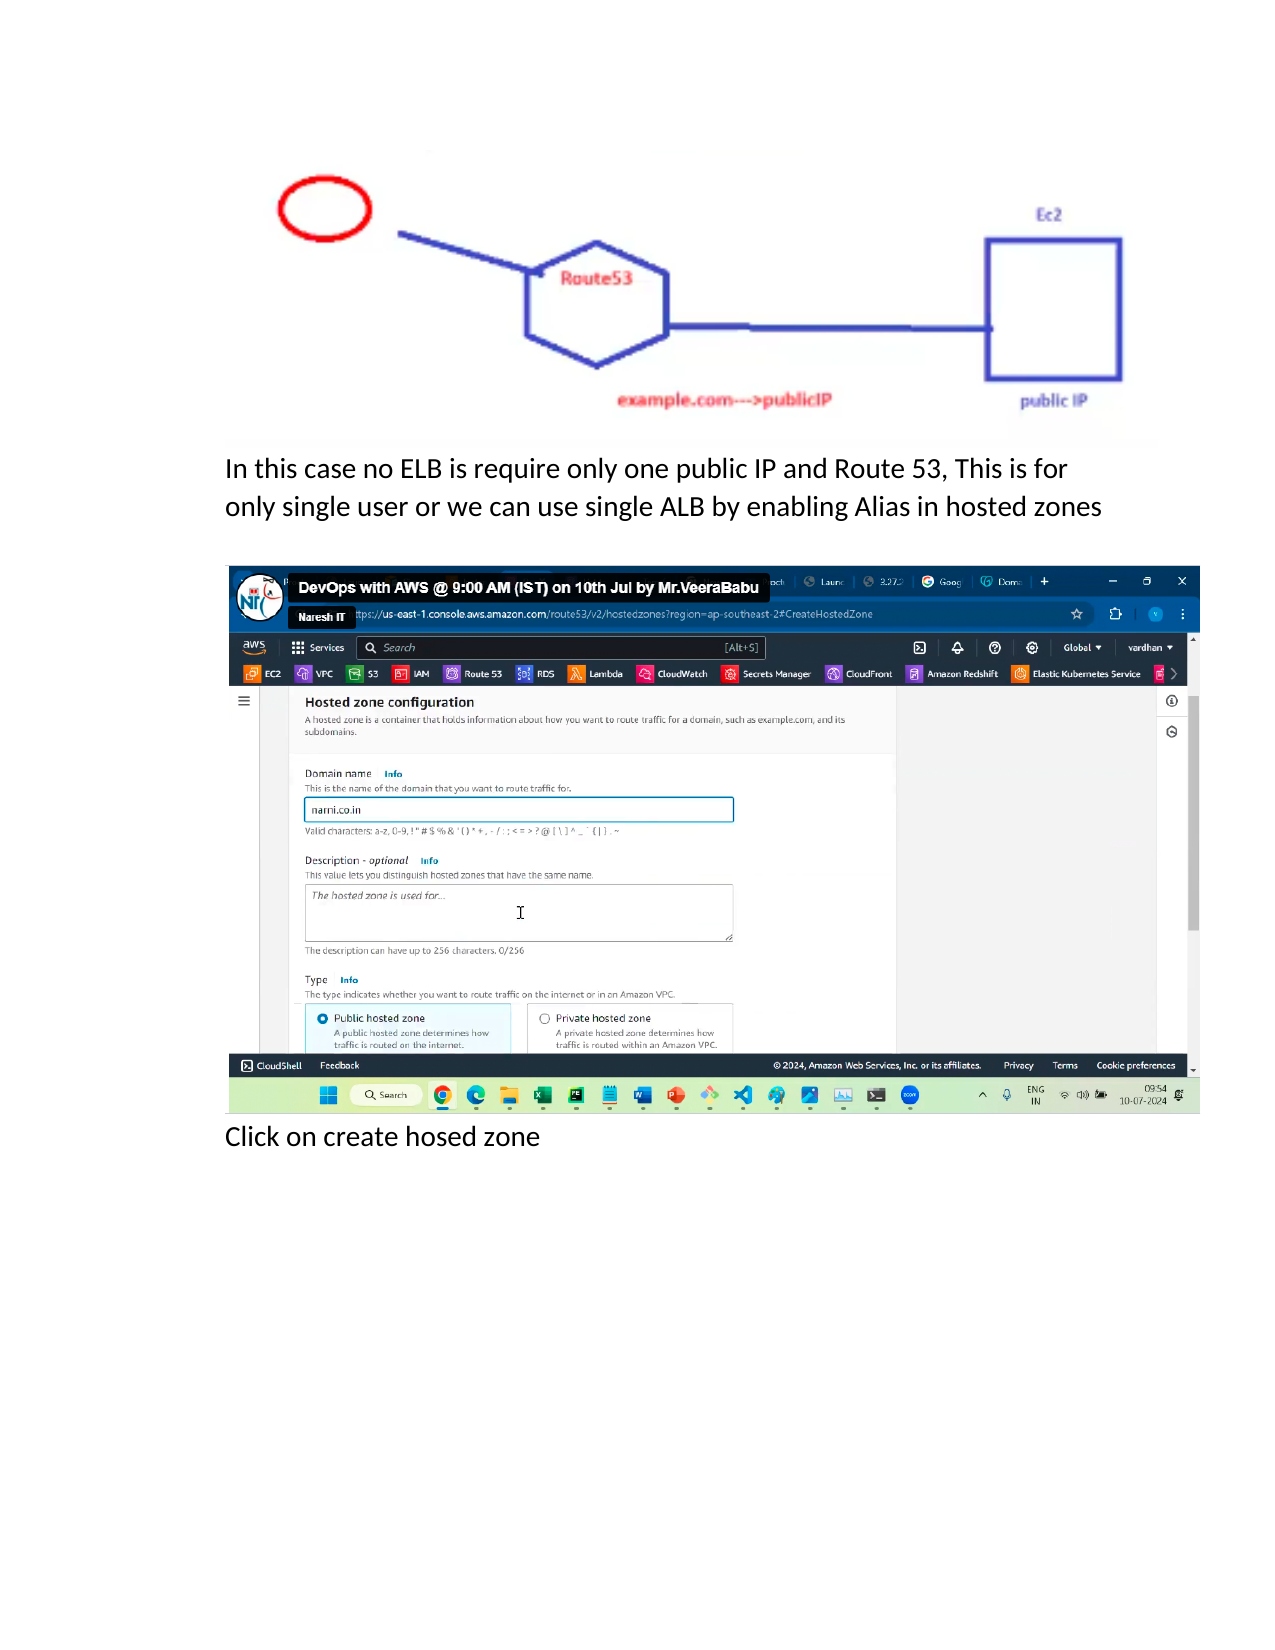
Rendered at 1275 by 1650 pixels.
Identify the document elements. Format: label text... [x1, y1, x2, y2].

picture [225, 565, 1200, 1117]
list Click on create hosed zone [225, 1118, 1125, 1154]
picture [225, 150, 1158, 448]
list In this case no ELB is require only one public IP and Route 53, This is for only single user or we can use single ALB by enabling Alias in hosted zones [225, 450, 1125, 524]
